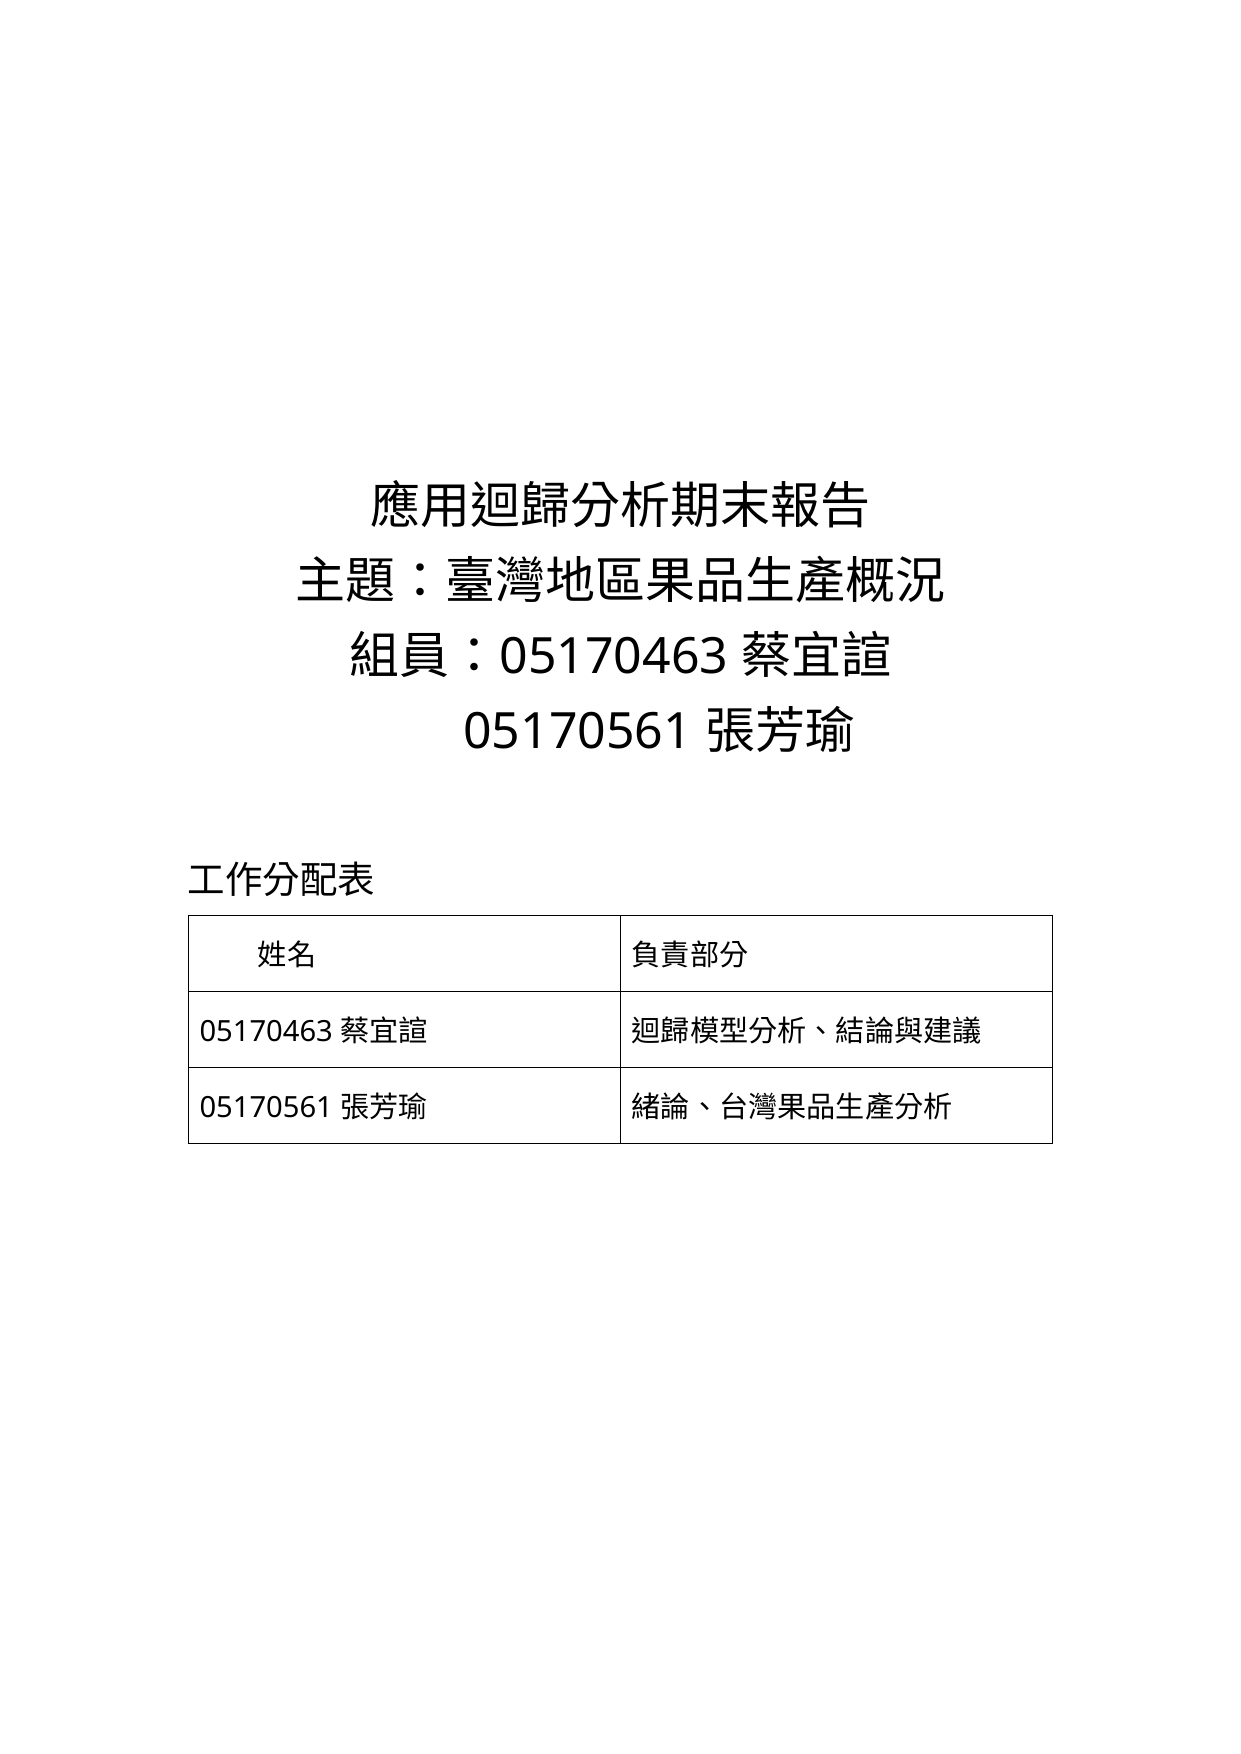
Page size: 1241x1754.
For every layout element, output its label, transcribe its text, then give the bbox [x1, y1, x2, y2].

table_header 姓名 [189, 916, 620, 991]
text 組員：05170463 蔡宜諠 [187, 614, 1053, 689]
text 05170561 張芳瑜 [187, 689, 1053, 764]
table_cell 緒論、台灣果品生產分析 [621, 1068, 1052, 1143]
table_header 負責部分 [621, 916, 1052, 991]
text 主題：臺灣地區果品生產概況 [187, 539, 1053, 614]
table_cell 迴歸模型分析、結論與建議 [621, 992, 1052, 1067]
table_cell 05170561 張芳瑜 [189, 1068, 620, 1143]
text 應用迴歸分析期末報告 [187, 389, 1053, 539]
table_cell 05170463 蔡宜諠 [189, 992, 620, 1067]
text 工作分配表 [187, 839, 1053, 914]
